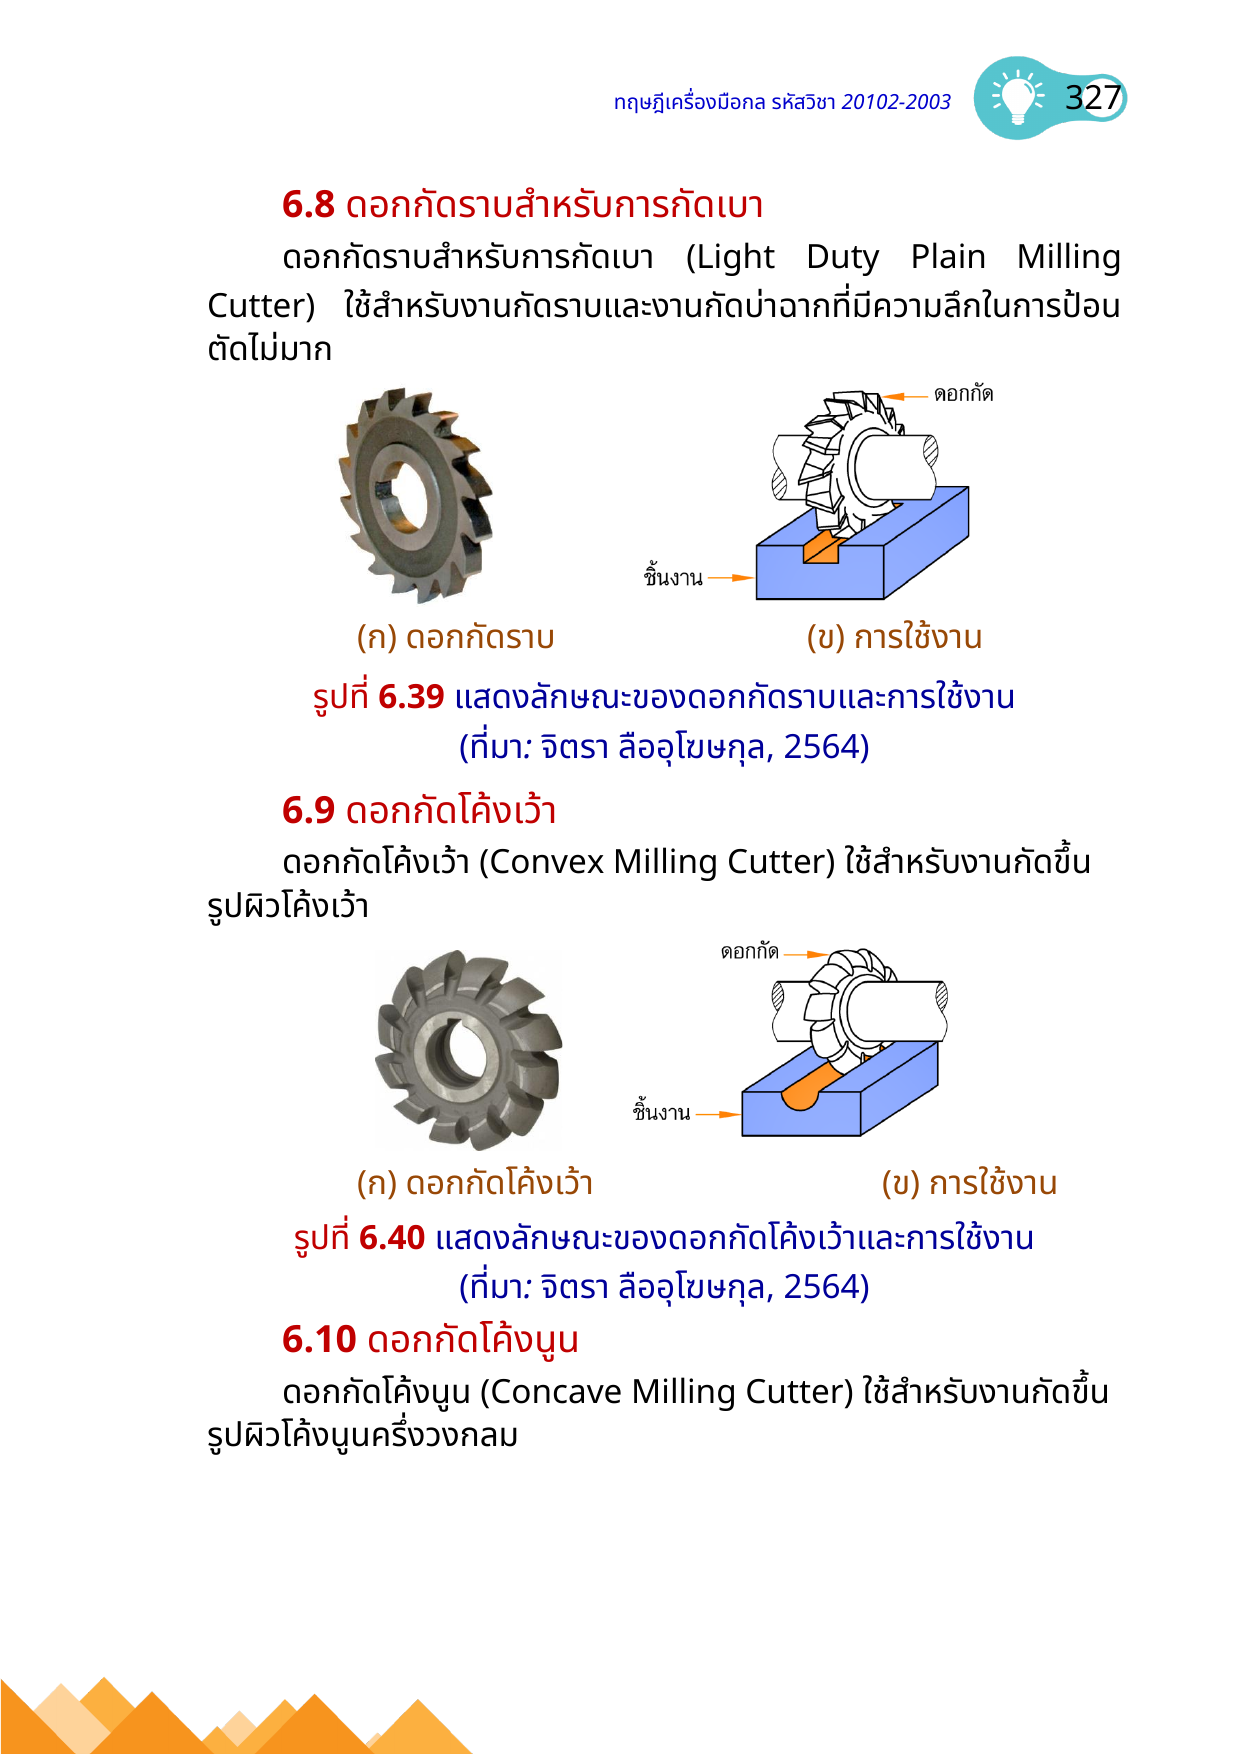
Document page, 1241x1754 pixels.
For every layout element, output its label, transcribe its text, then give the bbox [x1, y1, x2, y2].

text รูปที่ 6.39 แสดงลักษณะของดอกกัดราบและการใช้งาน [207, 673, 1122, 722]
text (ที่มา: จิตรา ลืออุโฆษกุล, 2564) [207, 1263, 1122, 1312]
picture [227, 23, 1164, 146]
text 6.8 ดอกกัดราบสำหรับการกัดเบา [196, 177, 1122, 232]
text ดอกกัดโค้งเว้า (Convex Milling Cutter) ใช้สำหรับงานกัดขึ้นรูปผิวโค้งเว้า [207, 838, 1122, 931]
text (ก) ดอกกัดโค้งเว้า (ข) การใช้งาน [207, 1159, 1122, 1208]
text (ที่มา: จิตรา ลืออุโฆษกุล, 2564) [207, 722, 1122, 772]
text ดอกกัดราบสำหรับการกัดเบา (Light Duty Plain Milling Cutter) ใช้สำหรับงานกัดราบและงานกัดบ่าฉากที่มีความลึกในการป้อนตัดไม่มาก [207, 232, 1122, 374]
picture [640, 380, 995, 607]
text 6.9 ดอกกัดโค้งเว้า [196, 783, 1122, 838]
picture [375, 950, 563, 1151]
picture [0, 1556, 1239, 1754]
text 6.10 ดอกกัดโค้งนูน [207, 1312, 1122, 1367]
text รูปที่ 6.40 แสดงลักษณะของดอกกัดโค้งเว้าและการใช้งาน [207, 1214, 1122, 1263]
text ดอกกัดโค้งนูน (Concave Milling Cutter) ใช้สำหรับงานกัดขึ้นรูปผิวโค้งนูนครึ่งวงกลม [207, 1367, 1122, 1460]
text (ก) ดอกกัดราบ (ข) การใช้งาน [207, 613, 1122, 662]
picture [333, 382, 498, 607]
picture [625, 936, 954, 1151]
